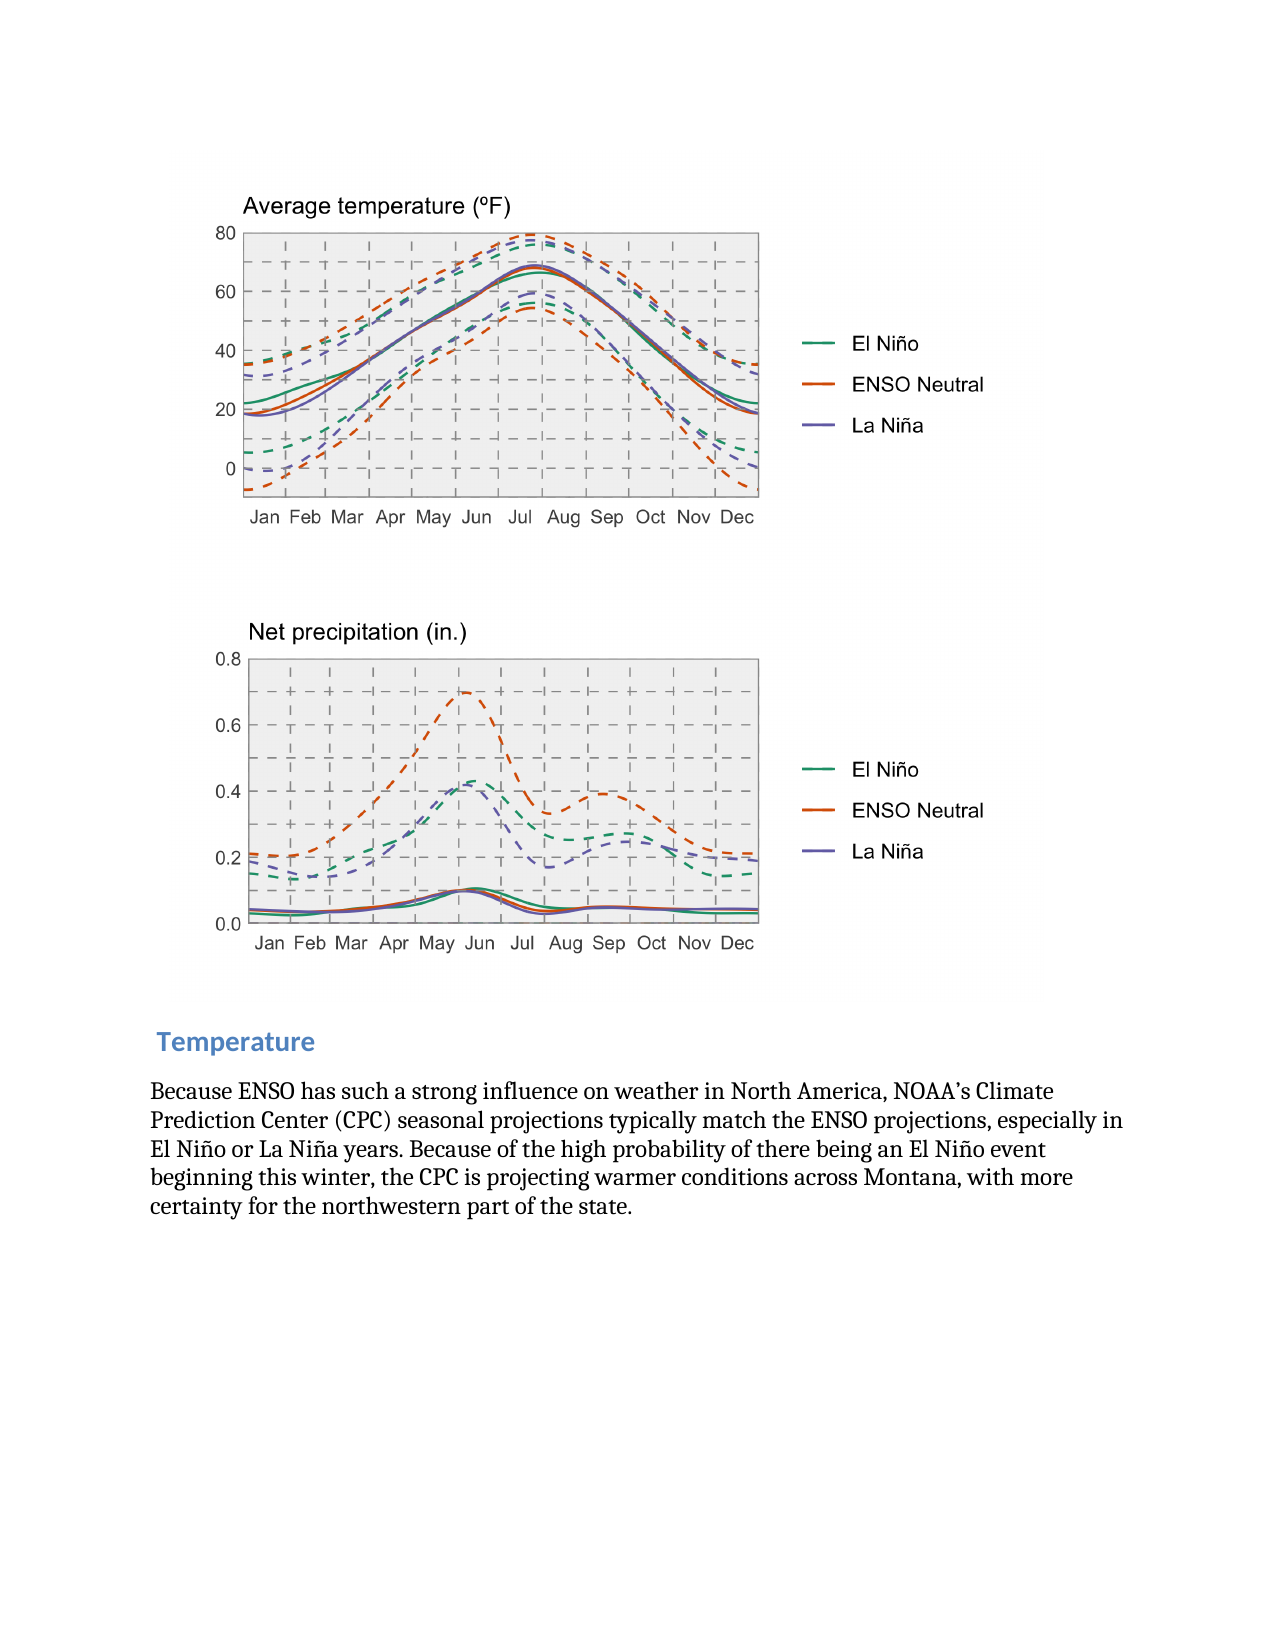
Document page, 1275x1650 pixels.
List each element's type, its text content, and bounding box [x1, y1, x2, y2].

subtitle Temperature [150, 1023, 1125, 1058]
picture [168, 150, 1044, 1002]
text Because ENSO has such a strong influence on weather in North America, NOAA’s Climate Prediction Center (CPC) seasonal projections typically match the ENSO projections, especially in El Niño or La Niña years. Because of the high probability of there being an El Niño event beginning this winter, the CPC is projecting warmer conditions across Montana, with more certainty for the northwestern part of the state. [150, 1077, 1125, 1221]
